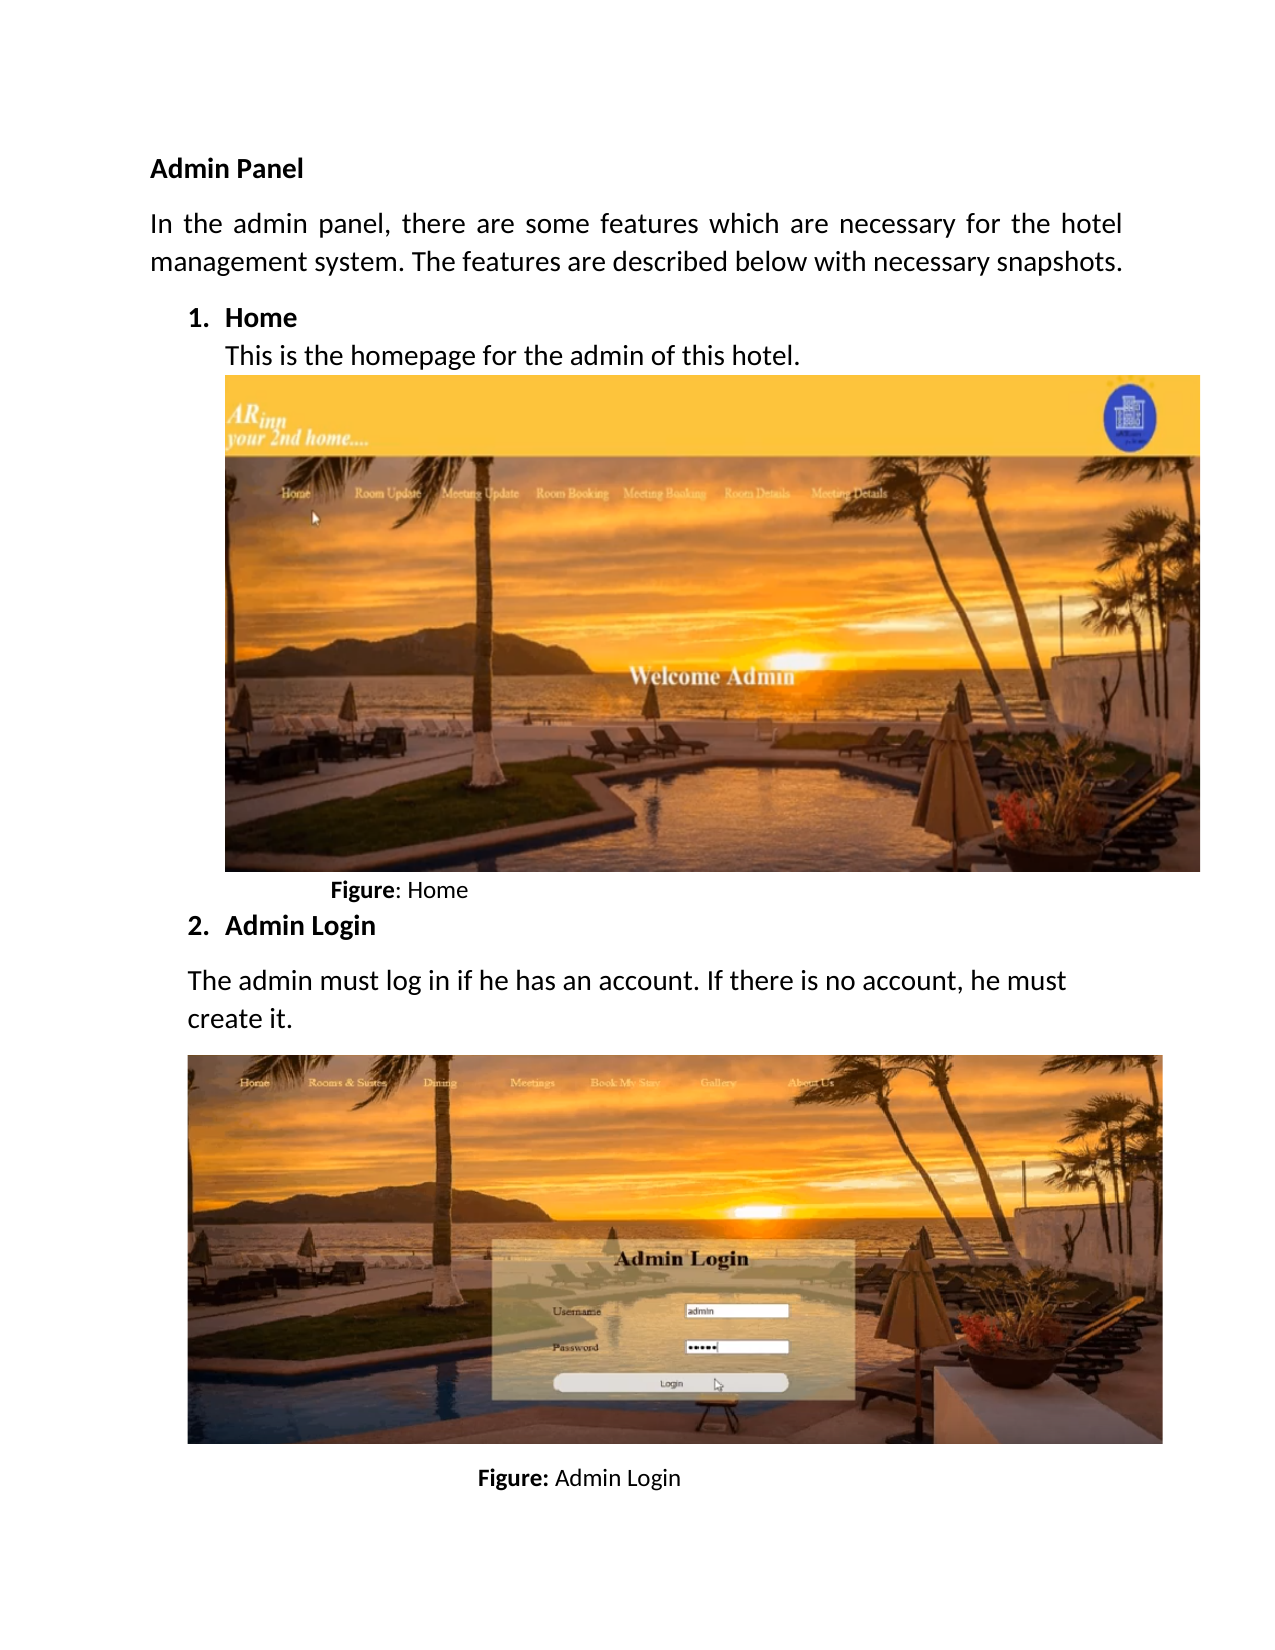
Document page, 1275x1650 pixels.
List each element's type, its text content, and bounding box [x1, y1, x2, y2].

list This is the homepage for the admin of this hotel. [225, 337, 1125, 375]
text In the admin panel, there are some features which are necessary for the hotel management system. The features are described below with necessary snapshots. [150, 205, 1125, 279]
text Figure: Admin Login [187, 1462, 1125, 1493]
list Home [187, 299, 1125, 334]
text The admin must log in if he has an account. If there is no account, he must create it. [187, 962, 1125, 1036]
text Admin Panel [150, 150, 1125, 186]
list Admin Login [187, 907, 1125, 943]
picture [225, 375, 1200, 872]
list Figure: Home [225, 874, 1125, 904]
picture [187, 1055, 1163, 1444]
